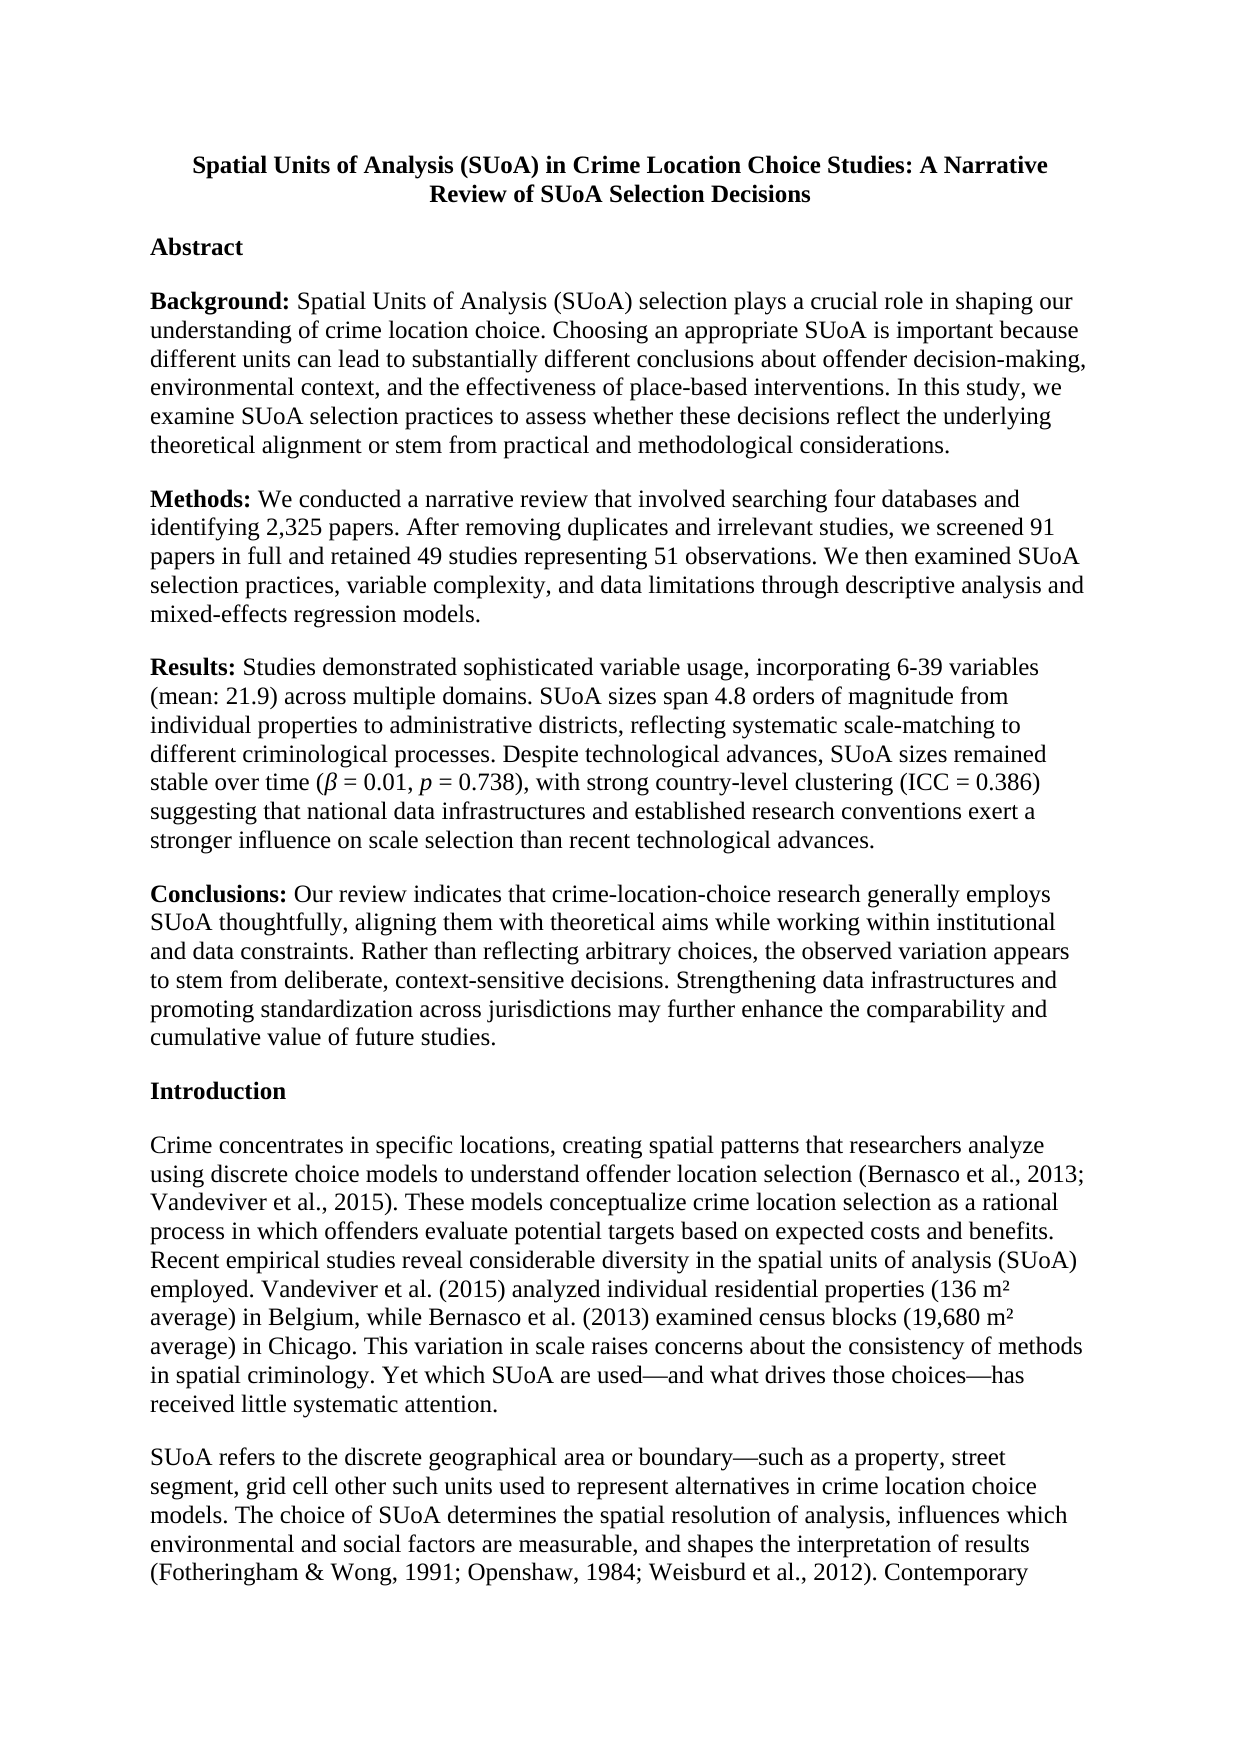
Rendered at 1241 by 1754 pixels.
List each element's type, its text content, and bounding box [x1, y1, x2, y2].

text Conclusions: Our review indicates that crime-location-choice research generally employs SUoA thoughtfully, aligning them with theoretical aims while working within institutional and data constraints. Rather than reflecting arbitrary choices, the observed variation appears to stem from deliberate, context-sensitive decisions. Strengthening data infrastructures and promoting standardization across jurisdictions may further enhance the comparability and cumulative value of future studies. [150, 879, 1090, 1051]
title Spatial Units of Analysis (SUoA) in Crime Location Choice Studies: A Narrative Review of SUoA Selection Decisions [150, 150, 1090, 207]
text Crime concentrates in specific locations, creating spatial patterns that researchers analyze using discrete choice models to understand offender location selection (Bernasco et al., 2013; Vandeviver et al., 2015). These models conceptualize crime location selection as a rational process in which offenders evaluate potential targets based on expected costs and benefits. Recent empirical studies reveal considerable diversity in the spatial units of analysis (SUoA) employed. Vandeviver et al. (2015) analyzed individual residential properties (136 m² average) in Belgium, while Bernasco et al. (2013) examined census blocks (19,680 m² average) in Chicago. This variation in scale raises concerns about the consistency of methods in spatial criminology. Yet which SUoA are used—and what drives those choices—has received little systematic attention. [150, 1130, 1090, 1417]
subtitle Introduction [150, 1076, 1090, 1105]
text Background: Spatial Units of Analysis (SUoA) selection plays a crucial role in shaping our understanding of crime location choice. Choosing an appropriate SUoA is important because different units can lead to substantially different conclusions about offender decision-making, environmental context, and the effectiveness of place-based interventions. In this study, we examine SUoA selection practices to assess whether these decisions reflect the underlying theoretical alignment or stem from practical and methodological considerations. [150, 286, 1090, 459]
text Results: Studies demonstrated sophisticated variable usage, incorporating 6-39 variables (mean: 21.9) across multiple domains. SUoA sizes span 4.8 orders of magnitude from individual properties to administrative districts, reflecting systematic scale-matching to different criminological processes. Despite technological advances, SUoA sizes remained stable over time (β = 0.01, p = 0.738), with strong country-level clustering (ICC = 0.386) suggesting that national data infrastructures and established research conventions exert a stronger influence on scale selection than recent technological advances. [150, 652, 1090, 854]
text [150, 1442, 1090, 1586]
subtitle Abstract [150, 232, 1090, 261]
text Methods: We conducted a narrative review that involved searching four databases and identifying 2,325 papers. After removing duplicates and irrelevant studies, we screened 91 papers in full and retained 49 studies representing 51 observations. We then examined SUoA selection practices, variable complexity, and data limitations through descriptive analysis and mixed-effects regression models. [150, 484, 1090, 627]
